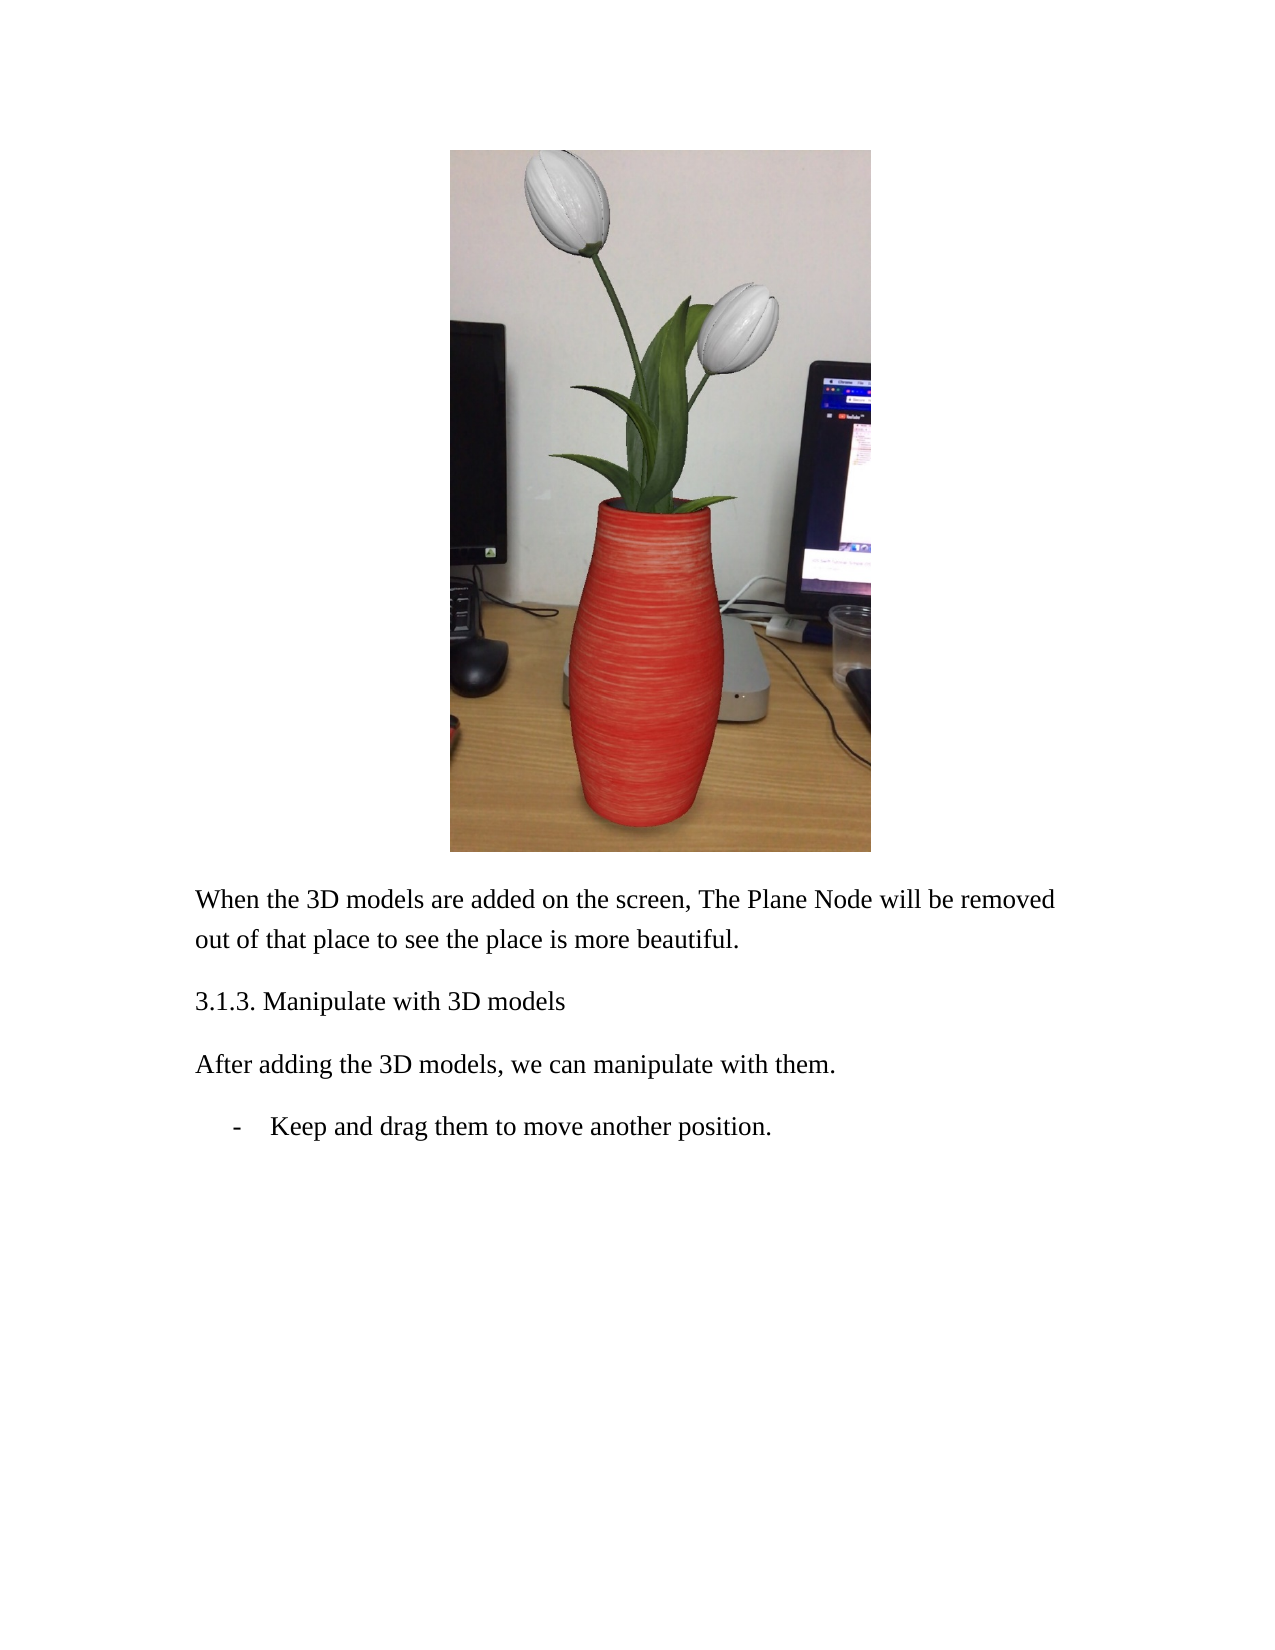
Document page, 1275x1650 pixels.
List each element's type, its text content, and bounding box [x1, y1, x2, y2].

text 3.1.3. Manipulate with 3D models [195, 985, 1088, 1017]
text After adding the 3D models, we can manipulate with them. [195, 1048, 1088, 1079]
picture [450, 150, 871, 852]
list Keep and drag them to move another position. [232, 1110, 1088, 1141]
text When the 3D models are added on the screen, The Plane Node will be removed out of that place to see the place is more beautiful. [195, 883, 1088, 954]
